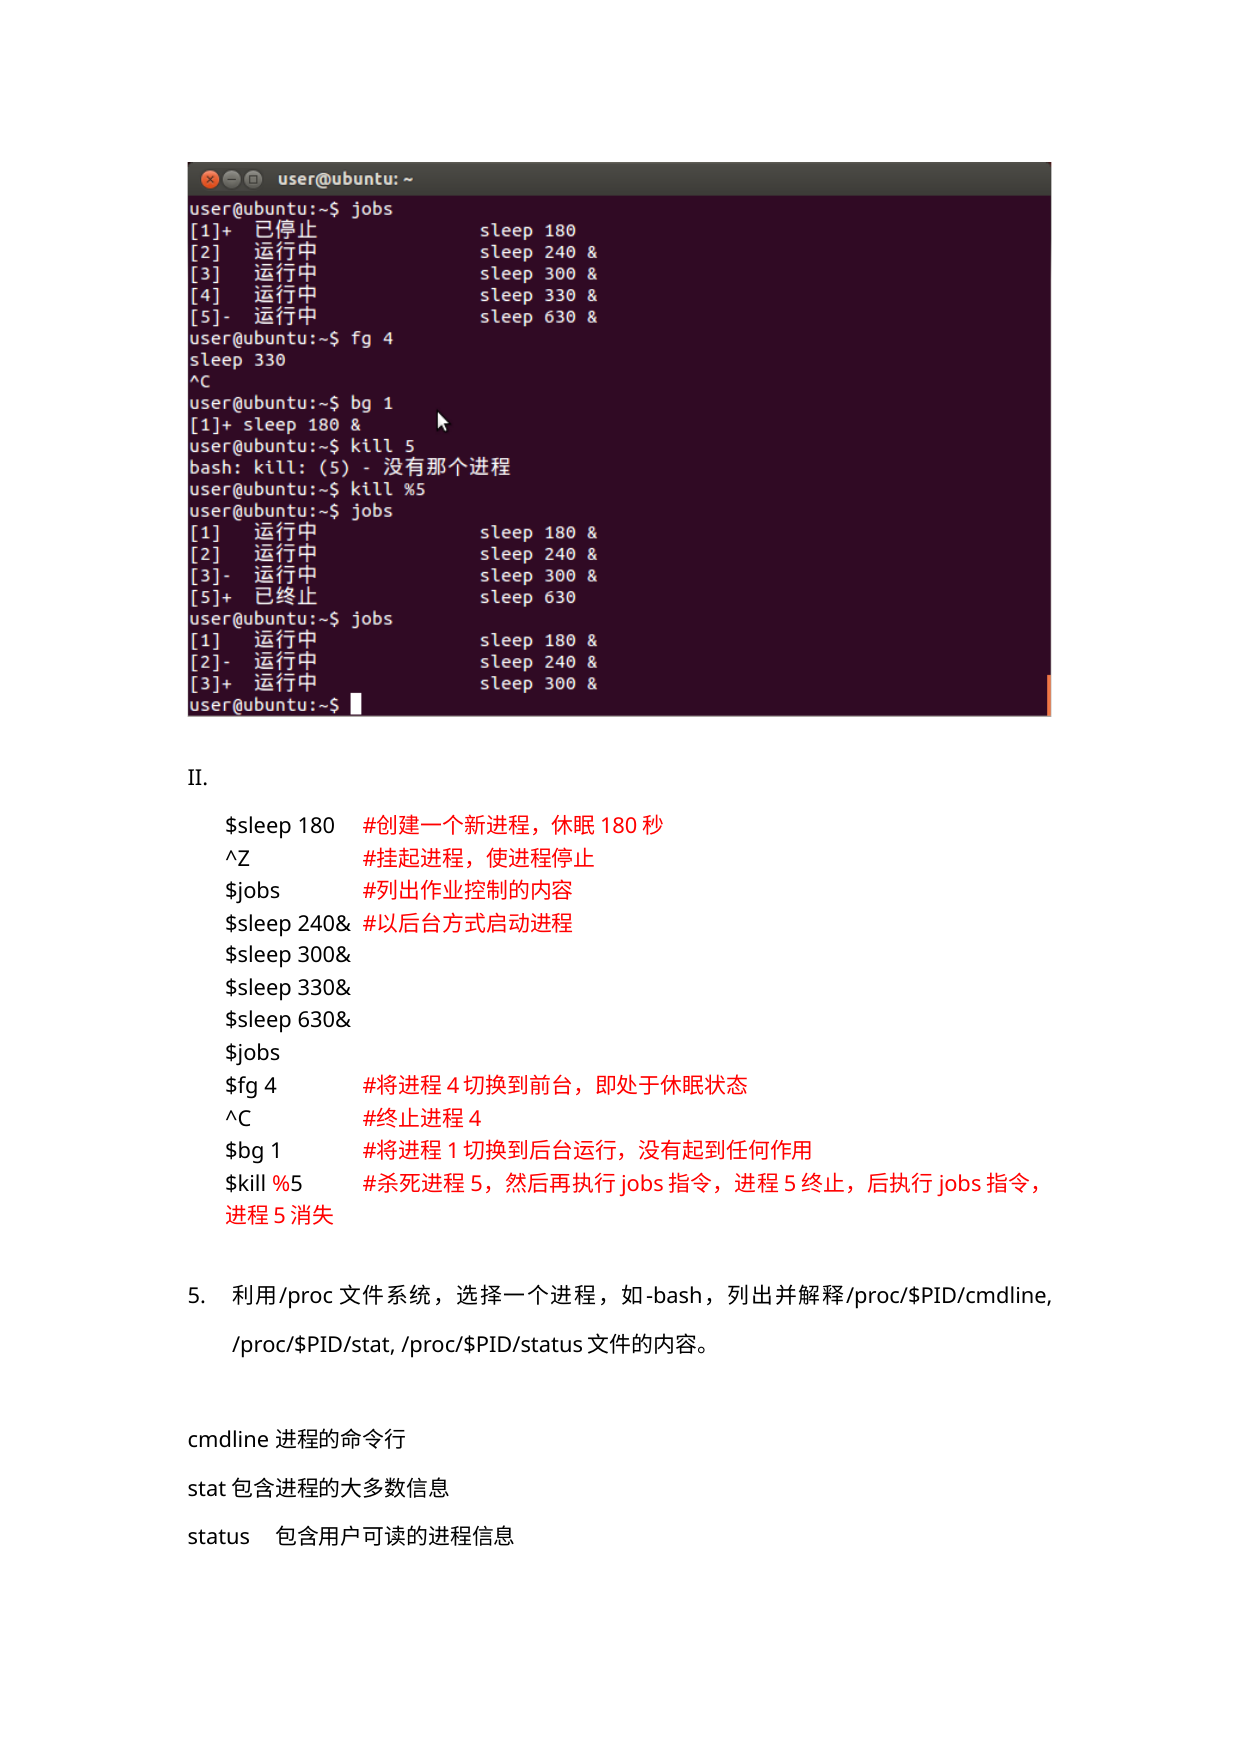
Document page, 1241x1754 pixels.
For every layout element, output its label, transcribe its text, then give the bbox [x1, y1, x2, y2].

text $bg 1 #将进程1切换到后台运行，没有起到任何作用 [225, 1133, 1053, 1165]
text $fg 4 #将进程4切换到前台，即处于休眠状态 [225, 1068, 1053, 1100]
picture [187, 162, 1052, 717]
text $sleep 300& [225, 938, 1053, 970]
list 利用/proc文件系统，选择一个进程，如-bash，列出并解释/proc/$PID/cmdline, /proc/$PID/stat, /proc/$PID/status文件的内容。 [187, 1278, 1053, 1359]
text II. [187, 760, 1053, 793]
text $sleep 180 #创建一个新进程，休眠180秒 [225, 808, 1053, 840]
text $sleep 630& [225, 1003, 1053, 1035]
text cmdline 进程的命令行 [187, 1422, 1053, 1454]
text stat 包含进程的大多数信息 [187, 1470, 1053, 1503]
text status 包含用户可读的进程信息 [187, 1519, 1053, 1551]
text $kill %5 #杀死进程5，然后再执行jobs指令，进程5终止，后执行jobs指令，进程5消失 [225, 1165, 1053, 1230]
text $sleep 330& [225, 970, 1053, 1003]
text ^C #终止进程4 [225, 1100, 1053, 1133]
text $jobs #列出作业控制的内容 [225, 873, 1053, 905]
text ^Z #挂起进程，使进程停止 [225, 840, 1053, 873]
text $sleep 240& #以后台方式启动进程 [225, 905, 1053, 938]
text $jobs [225, 1035, 1053, 1068]
